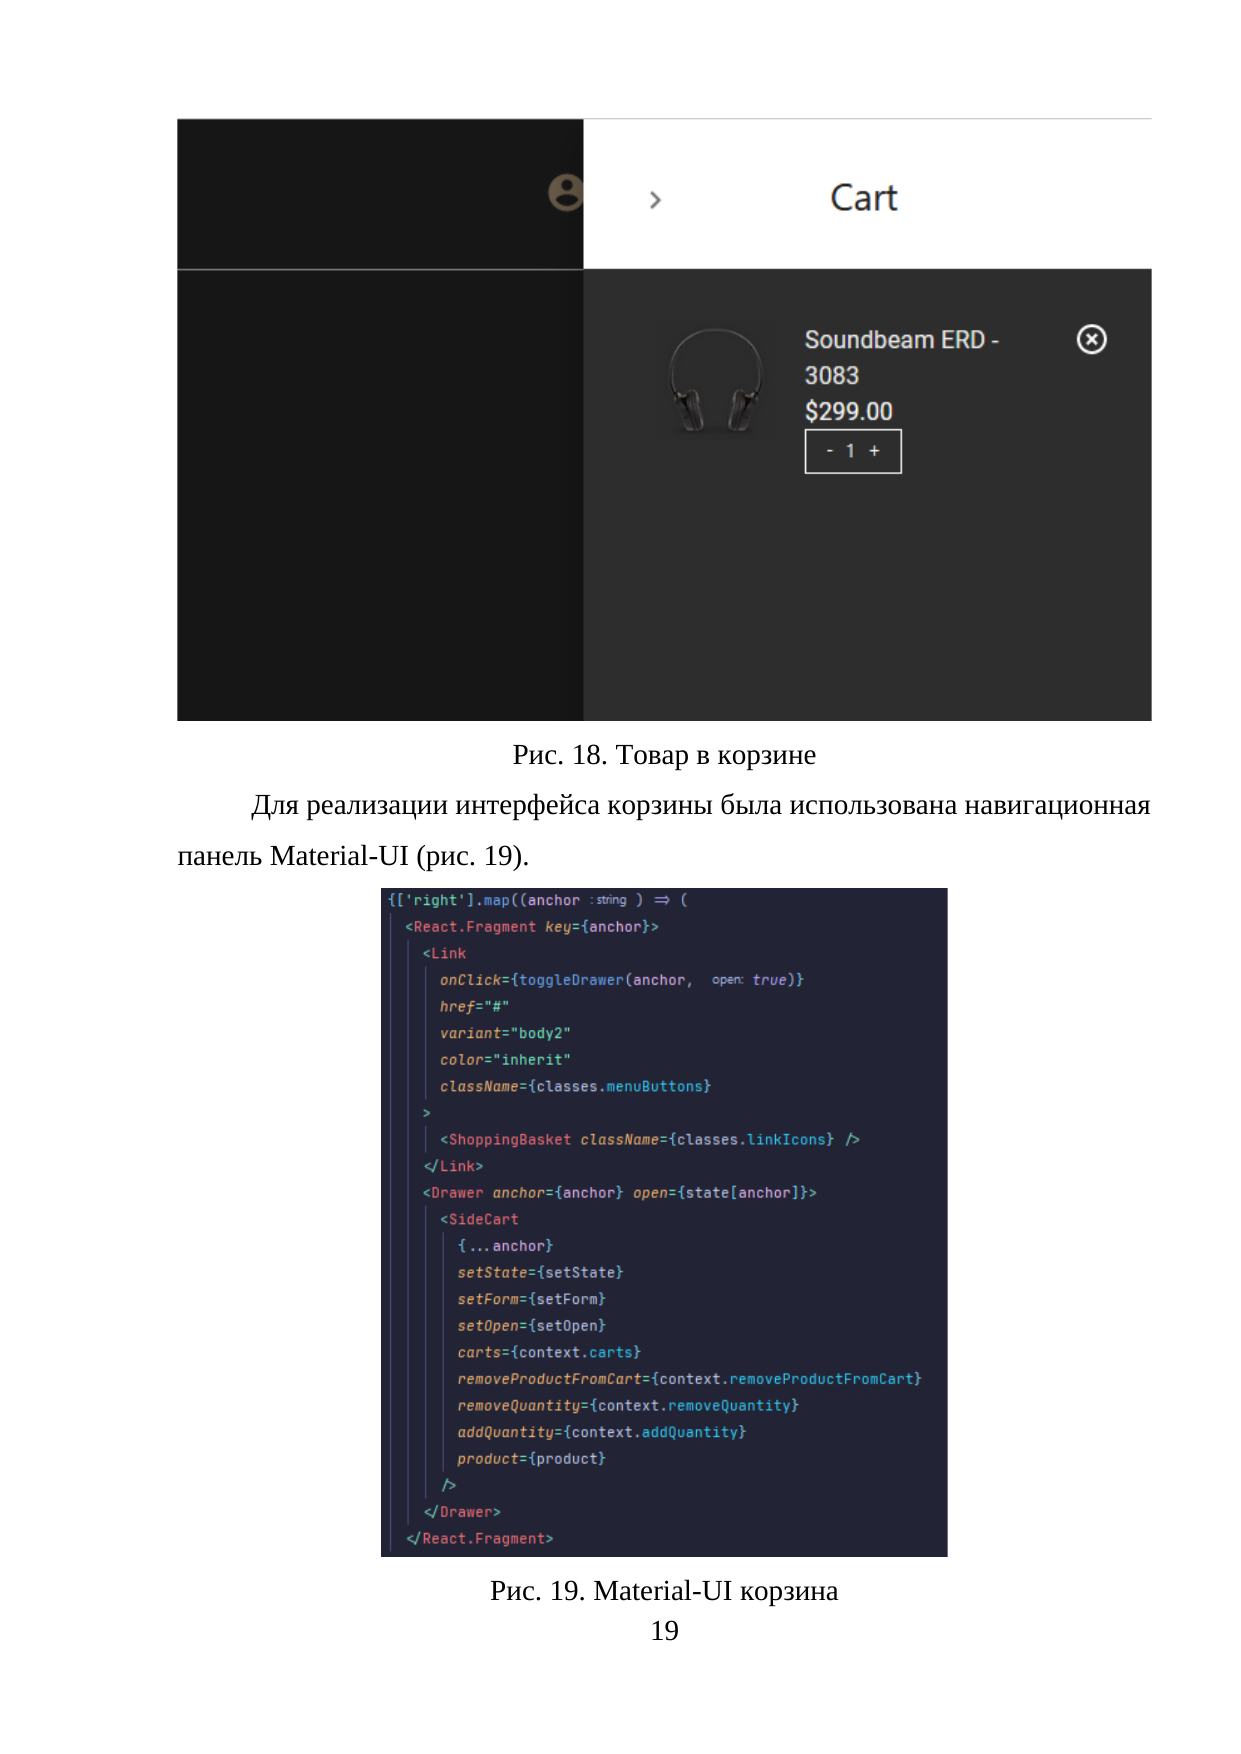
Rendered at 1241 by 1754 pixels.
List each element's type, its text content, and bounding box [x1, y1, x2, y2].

picture [381, 888, 948, 1557]
text Рис. 18. Товар в корзине [177, 737, 1152, 771]
text Рис. 19. Material-UI корзина [177, 1573, 1152, 1607]
picture [177, 118, 1152, 721]
text Для реализации интерфейса корзины была использована навигационная панель Material-UI (рис. 19). [177, 787, 1152, 871]
